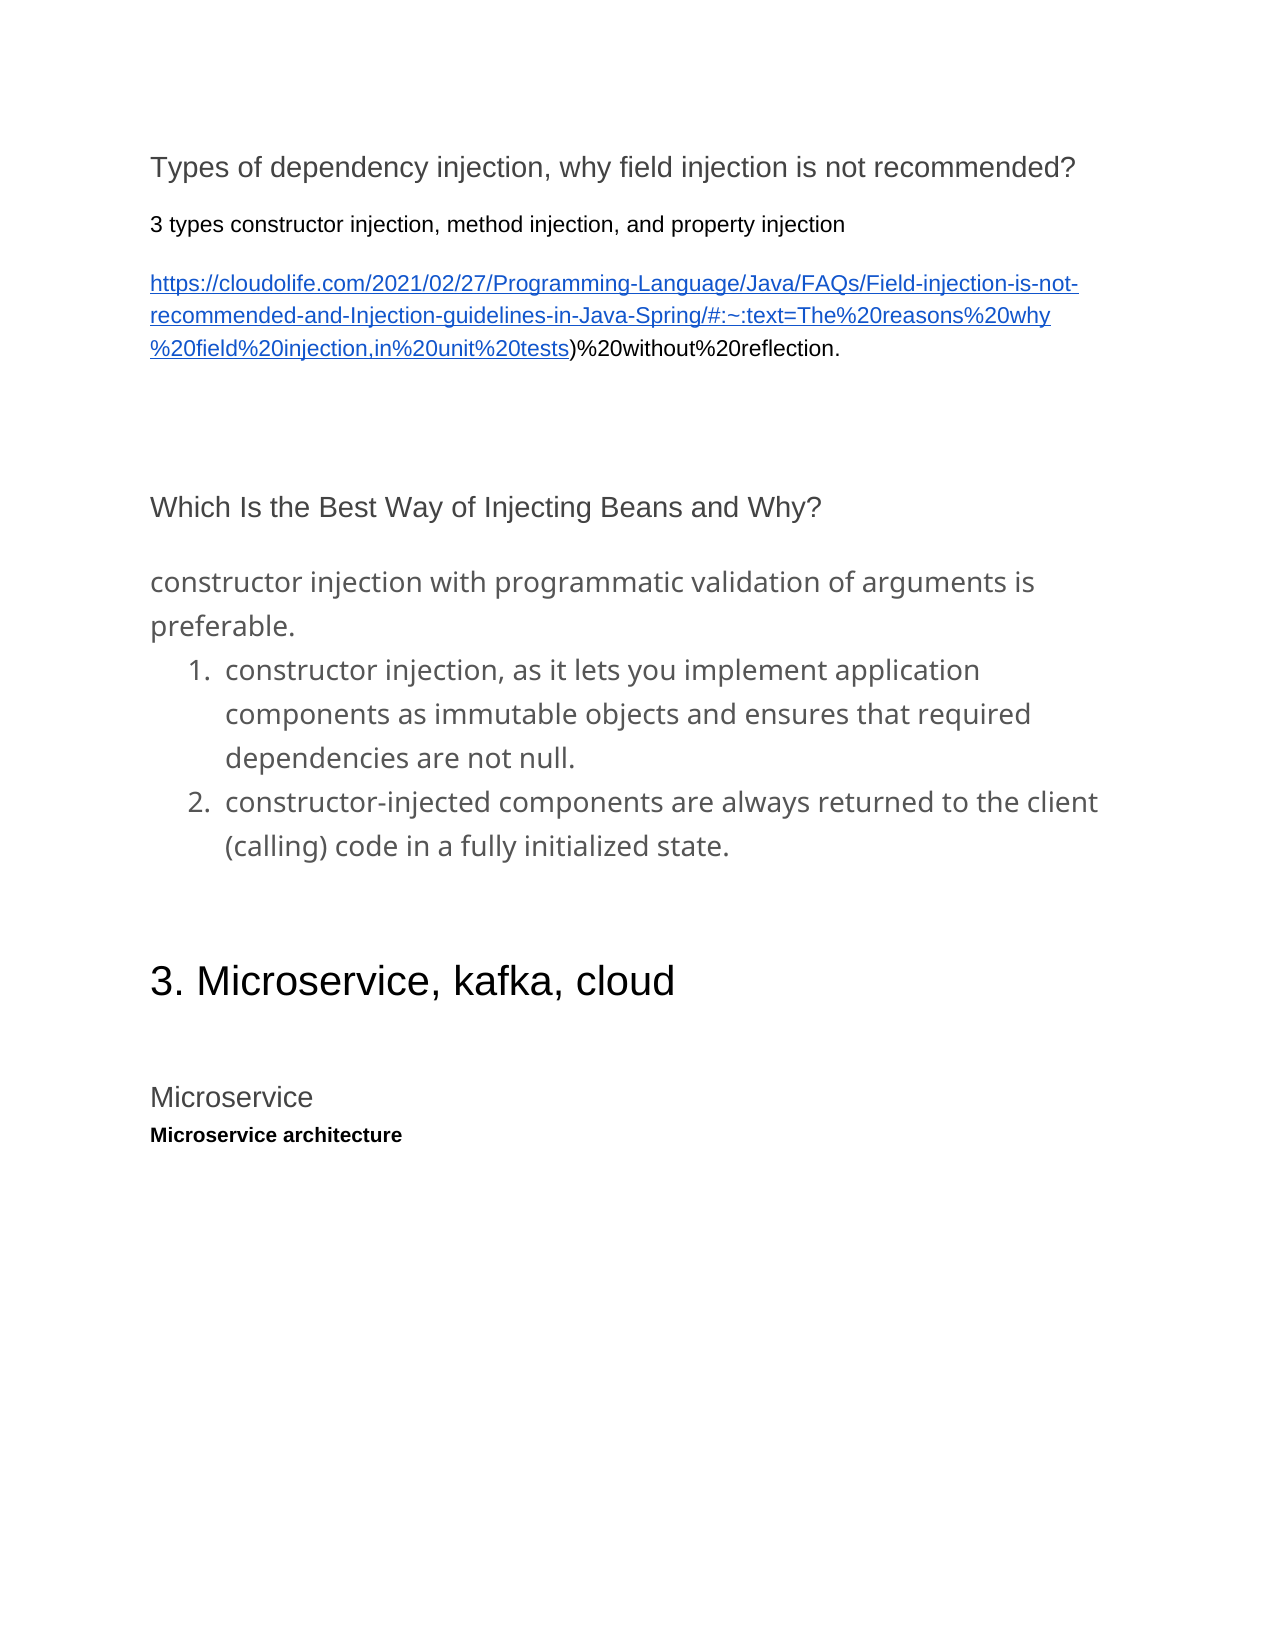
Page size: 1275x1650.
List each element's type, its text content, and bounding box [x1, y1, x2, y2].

text Microservice architecture [150, 1122, 1125, 1146]
subtitle 3. Microservice, kafka, cloud [150, 957, 1125, 1004]
text constructor injection with programmatic validation of arguments is preferable. [150, 562, 1125, 645]
text https://cloudolife.com/2021/02/27/Programming-Language/Java/FAQs/Field-injection-is-not-recommended-and-Injection-guidelines-in-Java-Spring/#:~:text=The%20reasons%20why%20field%20injection,in%20unit%20tests)%20without%20reflection. [150, 270, 1125, 361]
subtitle Which Is the Best Way of Injecting Beans and Why? [150, 490, 1125, 524]
text 3 types constructor injection, method injection, and property injection [150, 211, 1125, 237]
subtitle Types of dependency injection, why field injection is not recommended? [150, 150, 1125, 183]
subtitle Microservice [150, 1081, 1125, 1114]
list constructor-injected components are always returned to the client (calling) code in a fully initialized state. [187, 783, 1125, 865]
list constructor injection, as it lets you implement application components as immutable objects and ensures that required dependencies are not null. [187, 651, 1125, 777]
